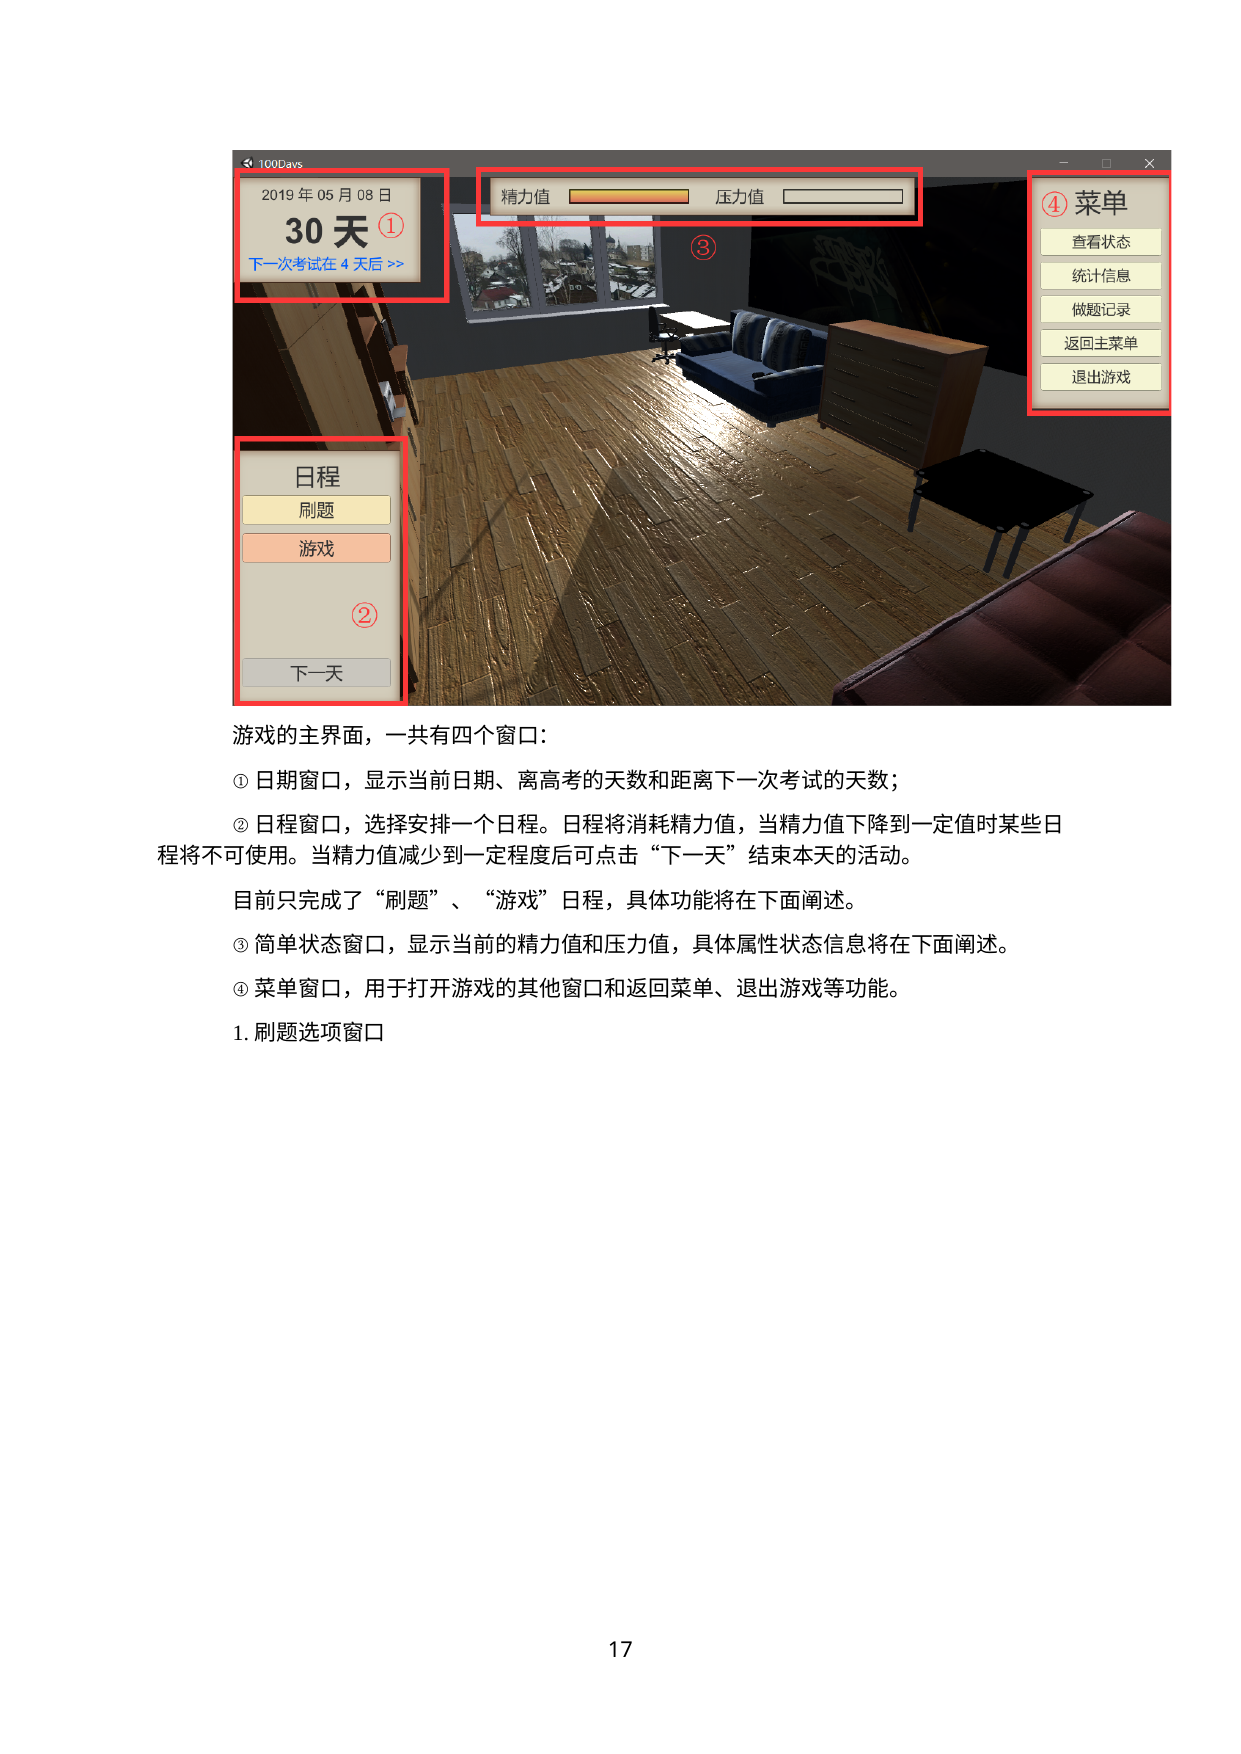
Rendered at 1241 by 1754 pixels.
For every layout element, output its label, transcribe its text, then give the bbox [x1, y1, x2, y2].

list 刷题选项窗口 [157, 1015, 1083, 1047]
list 简单状态窗口，显示当前的精力值和压力值，具体属性状态信息将在下面阐述。 [157, 927, 1083, 958]
list 日程窗口，选择安排一个日程。日程将消耗精力值，当精力值下降到一定值时某些日程将不可使用。当精力值减少到一定程度后可点击“下一天”结束本天的活动。 [157, 807, 1083, 870]
list 目前只完成了“刷题”、“游戏”日程，具体功能将在下面阐述。 [232, 883, 1083, 914]
list 日期窗口，显示当前日期、离高考的天数和距离下一次考试的天数； [157, 763, 1083, 794]
text 游戏的主界面，一共有四个窗口： [157, 718, 1083, 750]
list 菜单窗口，用于打开游戏的其他窗口和返回菜单、退出游戏等功能。 [157, 971, 1083, 1003]
picture [232, 150, 1172, 706]
